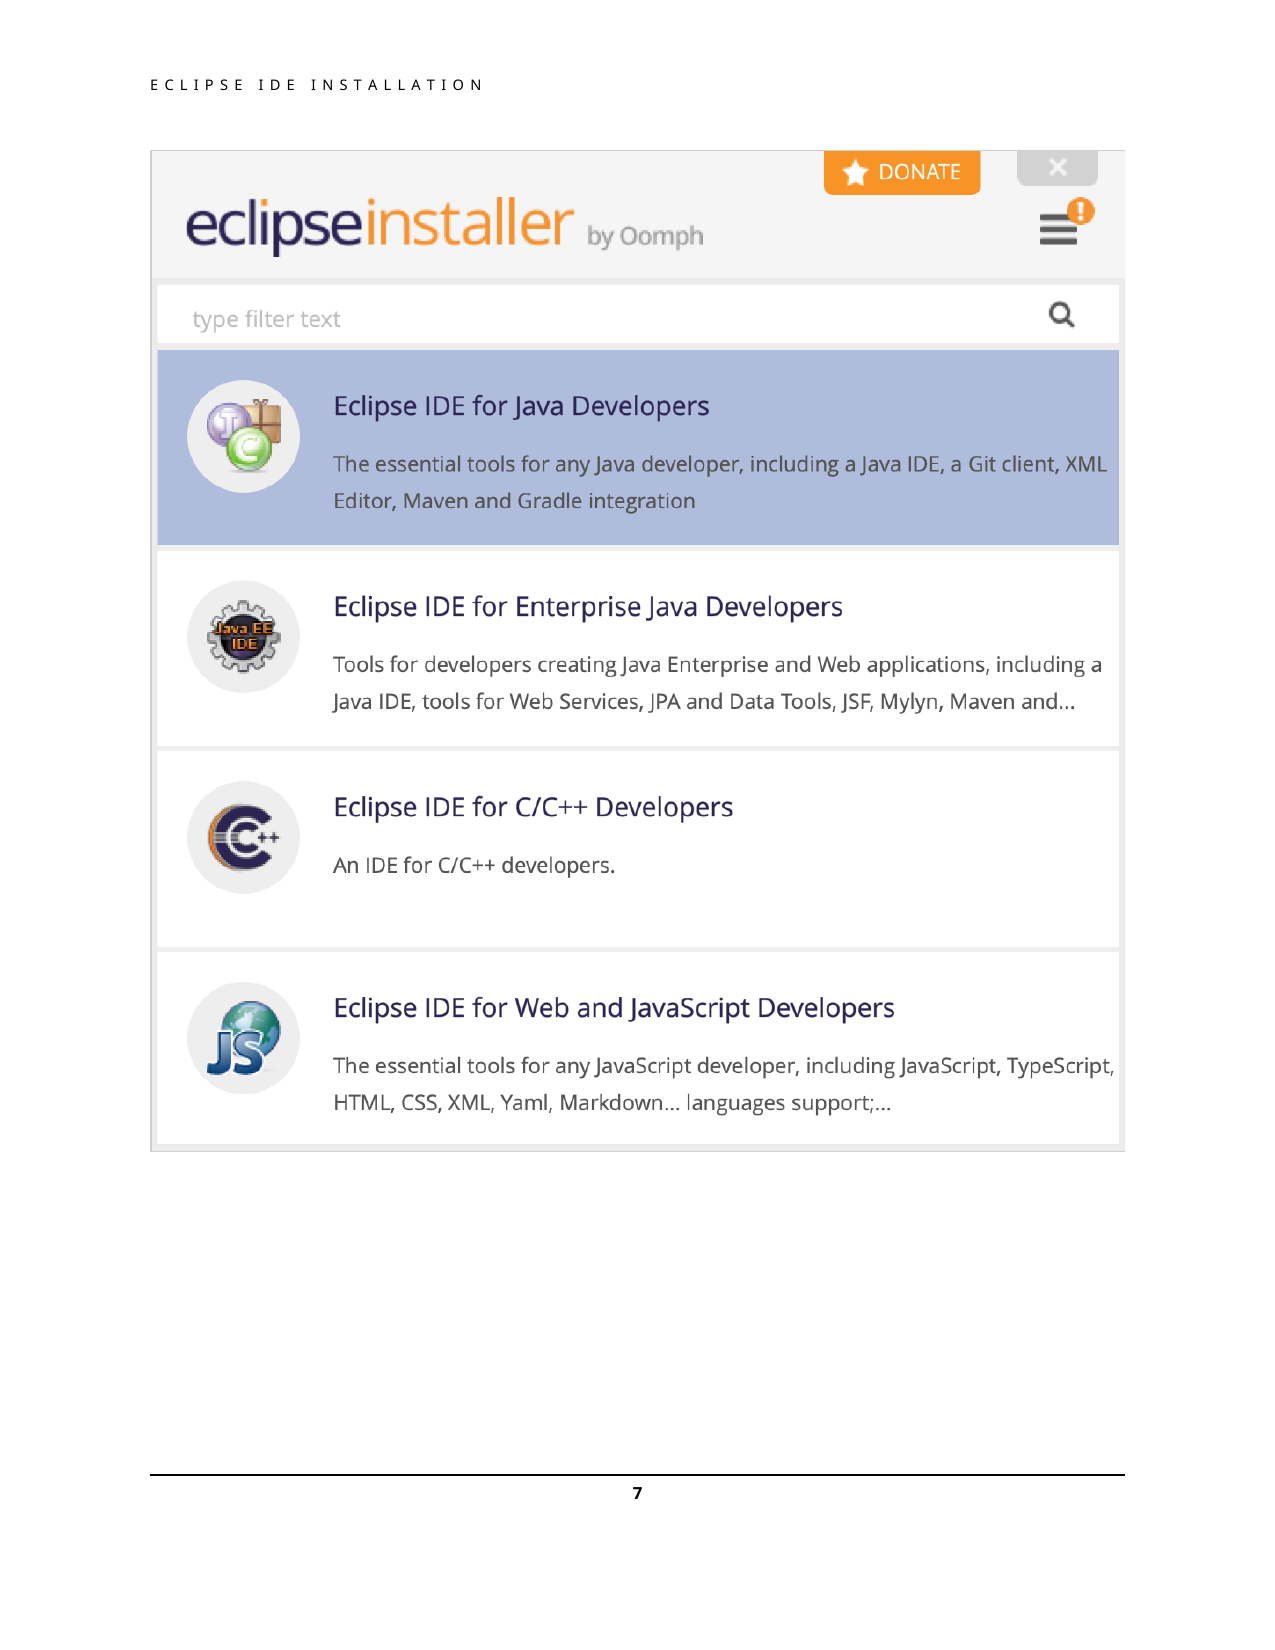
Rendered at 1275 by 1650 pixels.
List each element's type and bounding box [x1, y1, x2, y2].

picture [150, 150, 1125, 1152]
